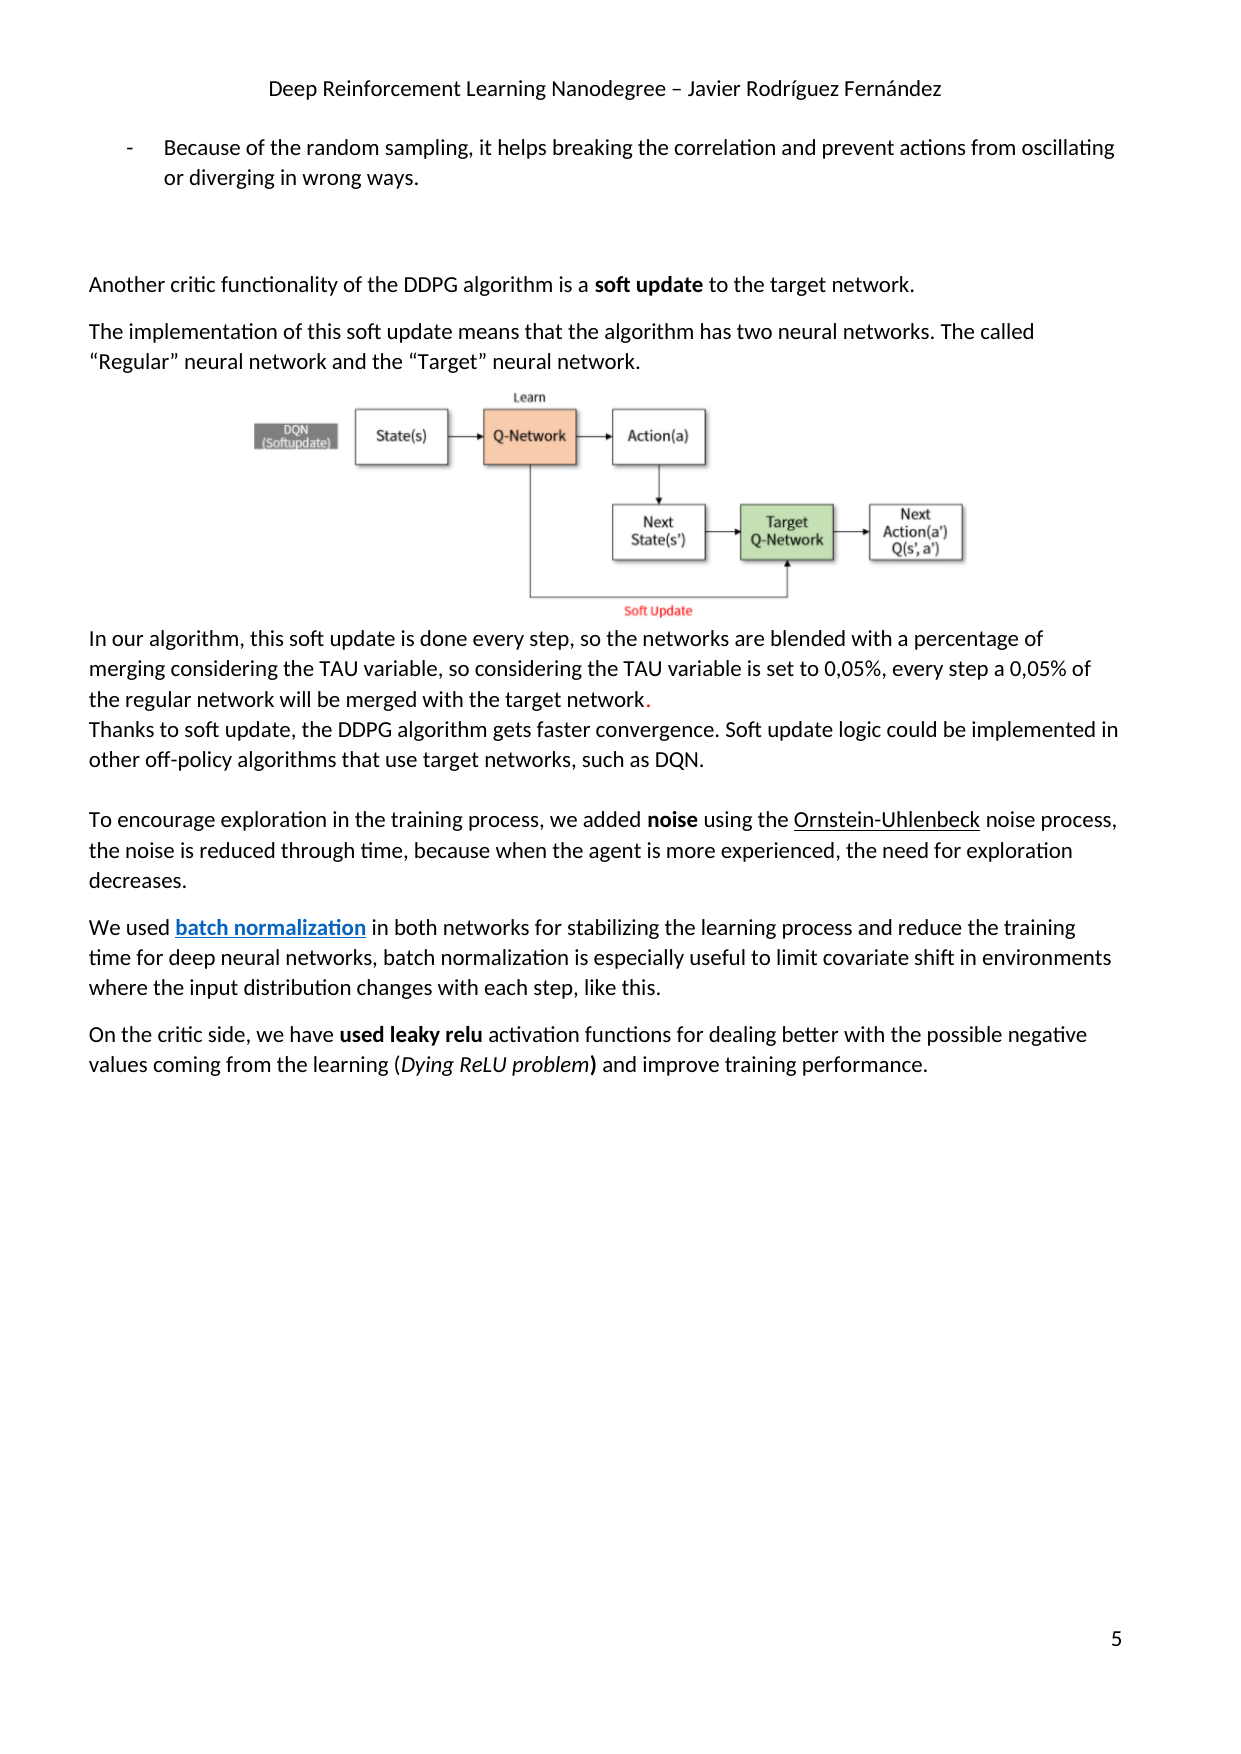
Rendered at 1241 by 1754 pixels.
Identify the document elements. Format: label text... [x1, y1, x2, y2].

picture [243, 193, 968, 438]
text To encourage exploration in the training process, we added noise using the Ornstein-Uhlenbeck noise process, the noise is reduced through time, because when the agent is more experienced, the need for exploration decreases. [89, 621, 1122, 710]
text In our algorithm, this soft update is done every step, so the networks are blended with a percentage of merging considering the TAU variable, so considering the TAU variable is set to 0,05%, every step a 0,05% of the regular network will be merged with the target network. [89, 440, 1122, 528]
text We used batch normalization in both networks for stabilizing the learning process and reduce the training time for deep neural networks, batch normalization is especially useful to limit covariate shift in environments where the input distribution changes with each step, like this. [89, 728, 1122, 817]
text The implementation of this soft update means that the algorithm has two neural networks. The called “Regular” neural network and the “Target” neural network. [89, 133, 1122, 191]
text On the critic side, we have used leaky relu activation functions for dealing better with the possible negative values coming from the learning (Dying ReLU problem) and improve training performance. [89, 836, 1122, 894]
text Thanks to soft update, the DDPG algorithm gets faster convergence. Soft update logic could be implemented in other off-policy algorithms that use target networks, such as DQN. [89, 531, 1122, 589]
